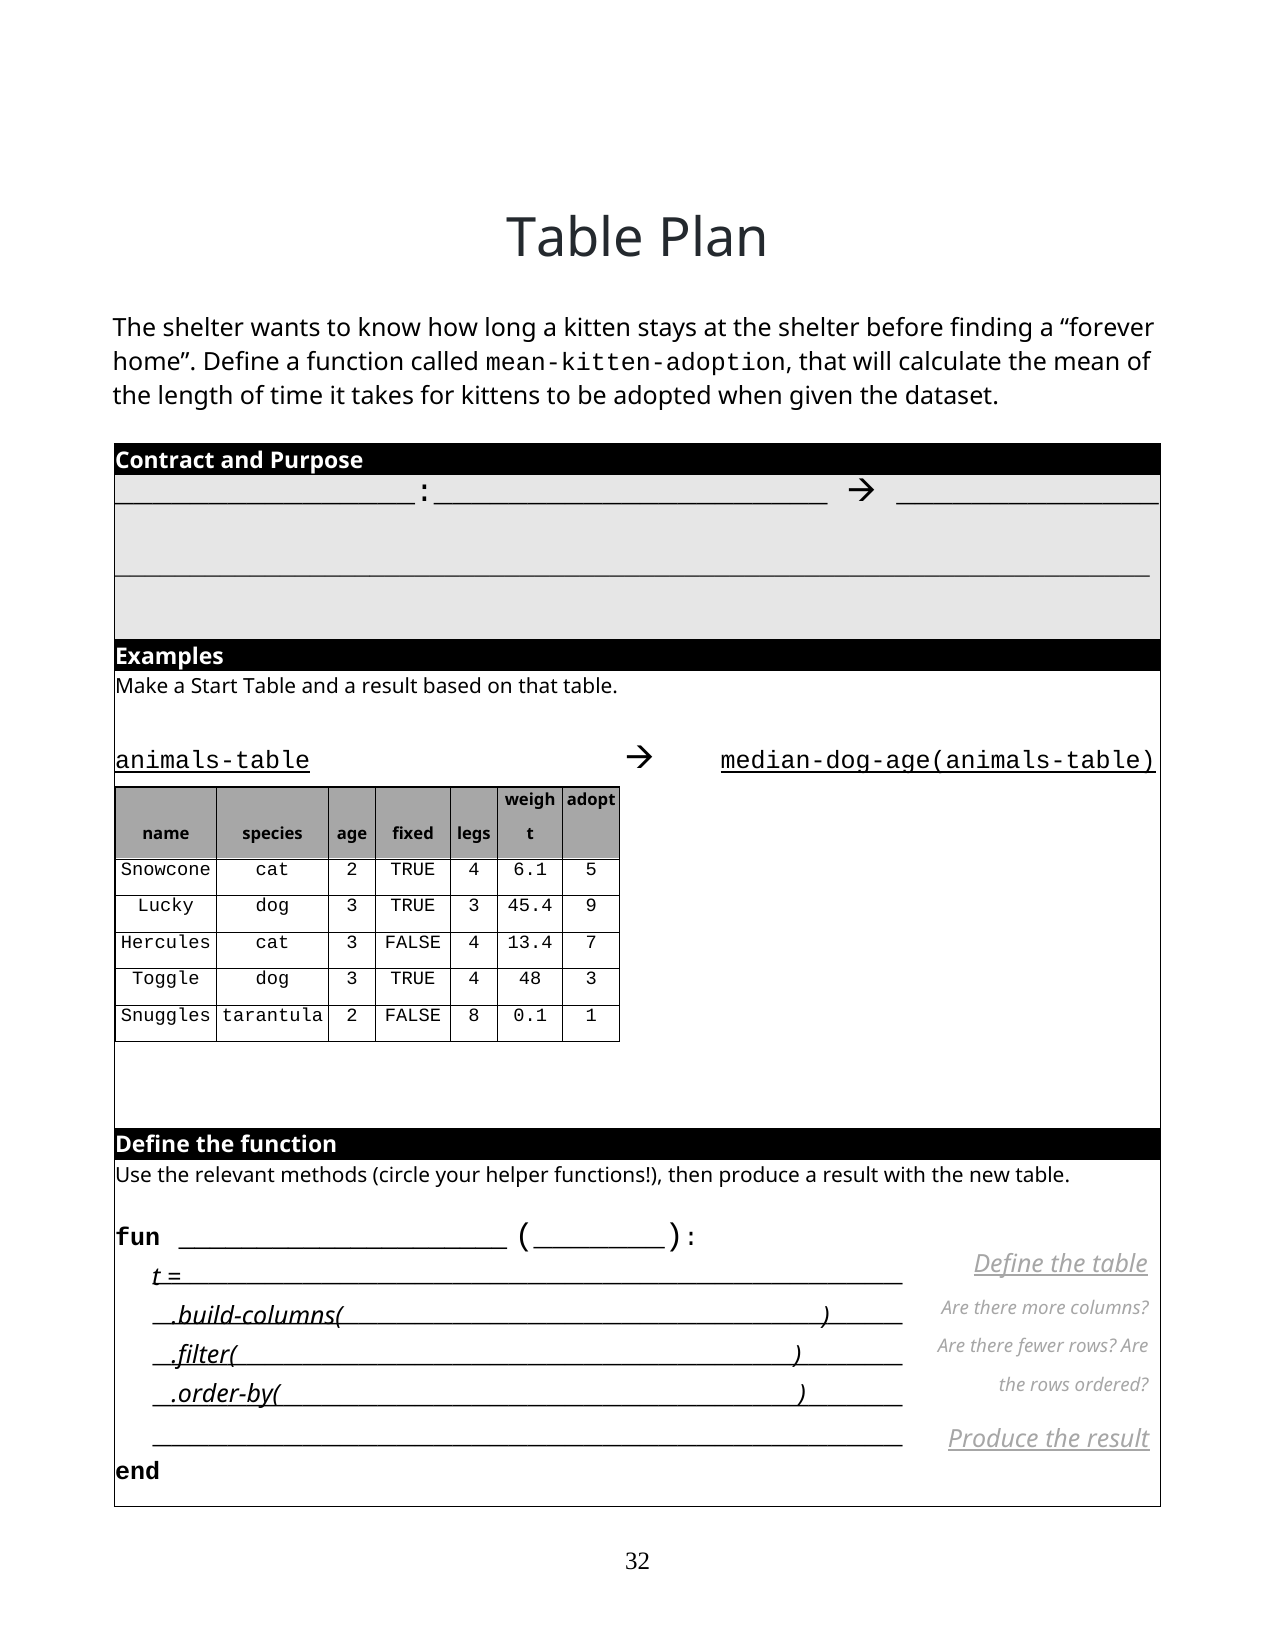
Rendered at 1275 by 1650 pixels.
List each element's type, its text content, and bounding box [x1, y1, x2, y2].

table_cell Define the function Use the relevant methods (circle your helper functions!), then produce a result with the new table. fun _____________________ (_______): ________________________________________ ________________________________________ ________________________________________ ________________________________________ ________________________________________ end [115, 1160, 1160, 1506]
table_cell Examples Make a Start Table and a result based on that table. animals-table median-dog-age(animals-table) [115, 671, 1160, 1127]
subtitle Table Plan [112, 199, 1162, 272]
text The shelter wants to know how long a kitten stays at the shelter before finding a “forever home”. Define a function called mean-kitten-adoption, that will calculate the mean of the length of time it takes for kittens to be adopted when given the dataset. [112, 309, 1162, 412]
table_header Contract and Purpose ________________:_____________________ ______________ _____________________________________________________________________ [115, 475, 1160, 639]
